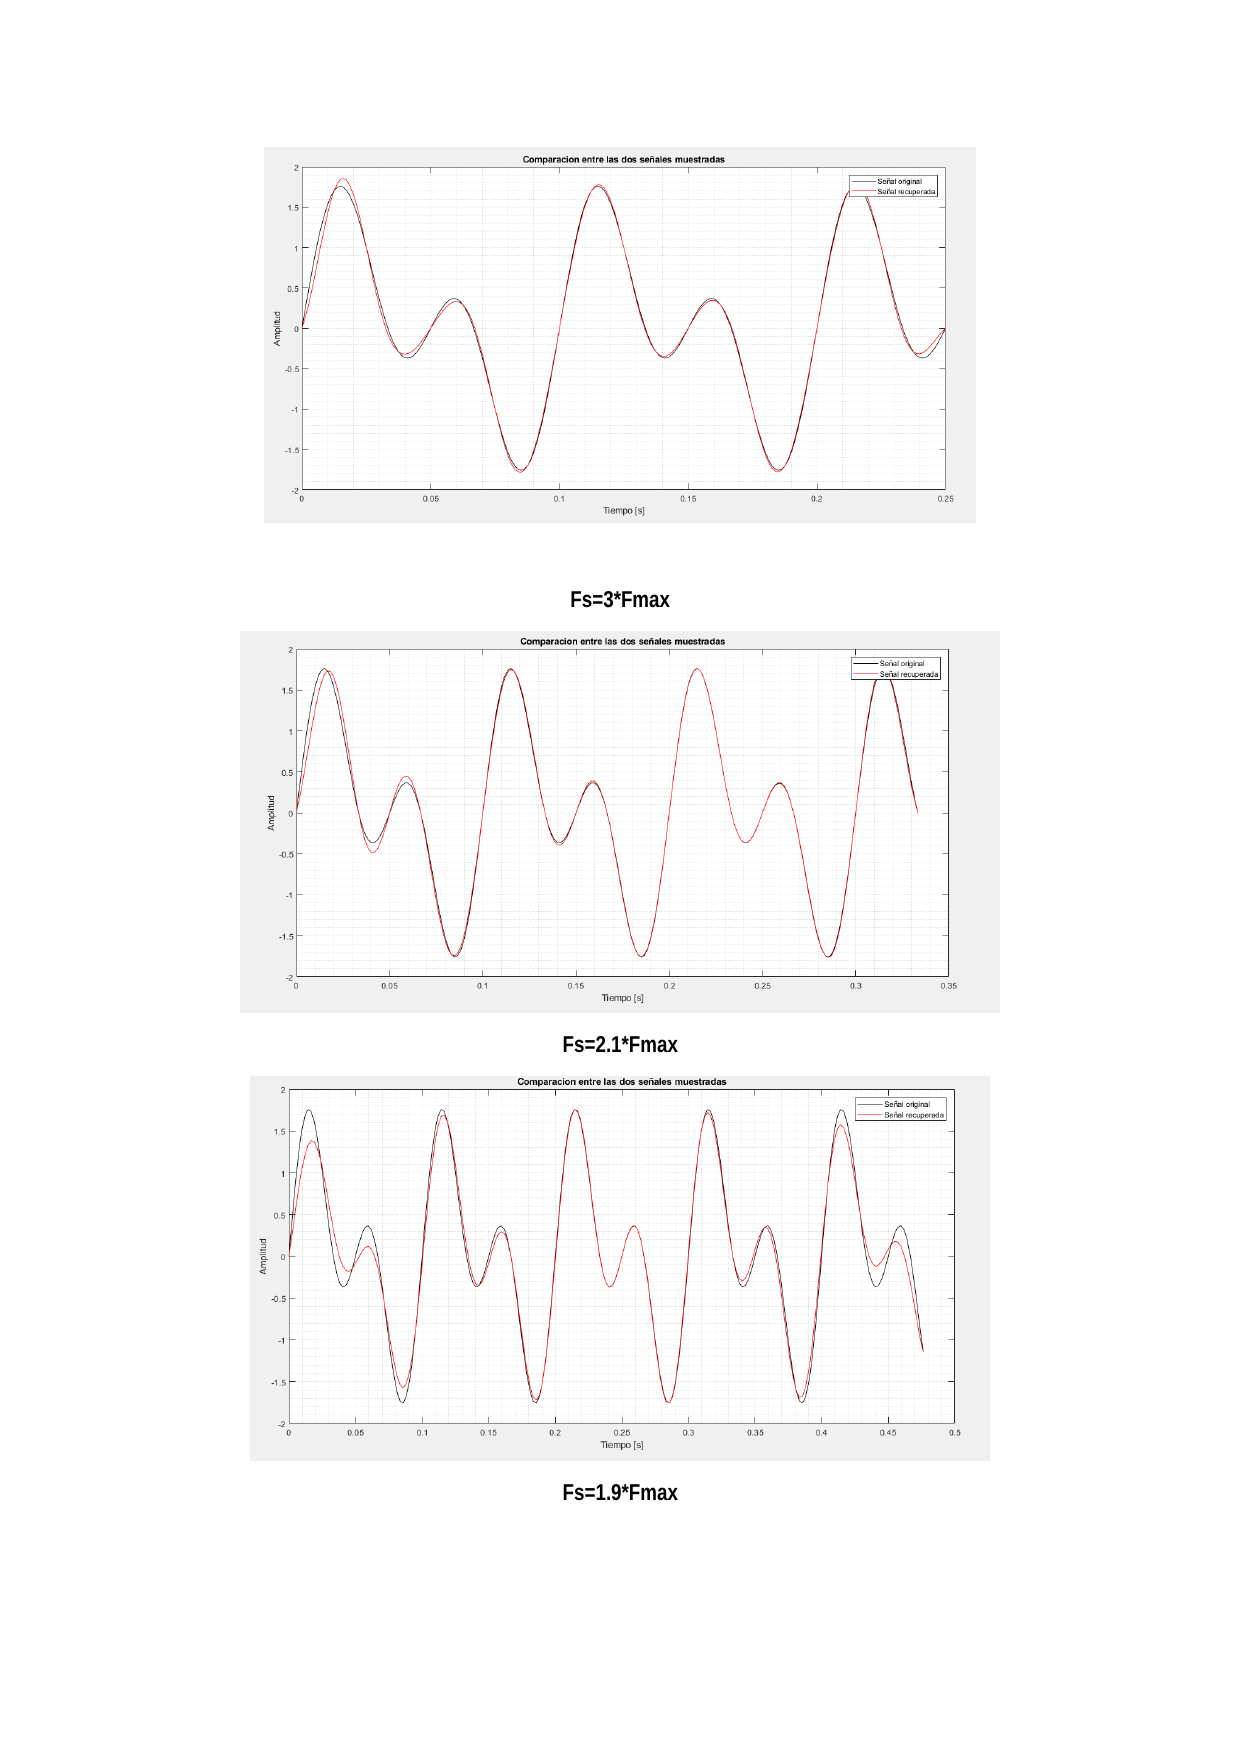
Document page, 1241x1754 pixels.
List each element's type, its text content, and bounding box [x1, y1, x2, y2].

picture [250, 1076, 991, 1461]
text Fs=1.9*Fmax [177, 1479, 1063, 1505]
text Fs=3*Fmax [177, 586, 1063, 612]
text Fs=2.1*Fmax [177, 1031, 1063, 1057]
picture [240, 631, 1001, 1013]
picture [264, 147, 977, 523]
